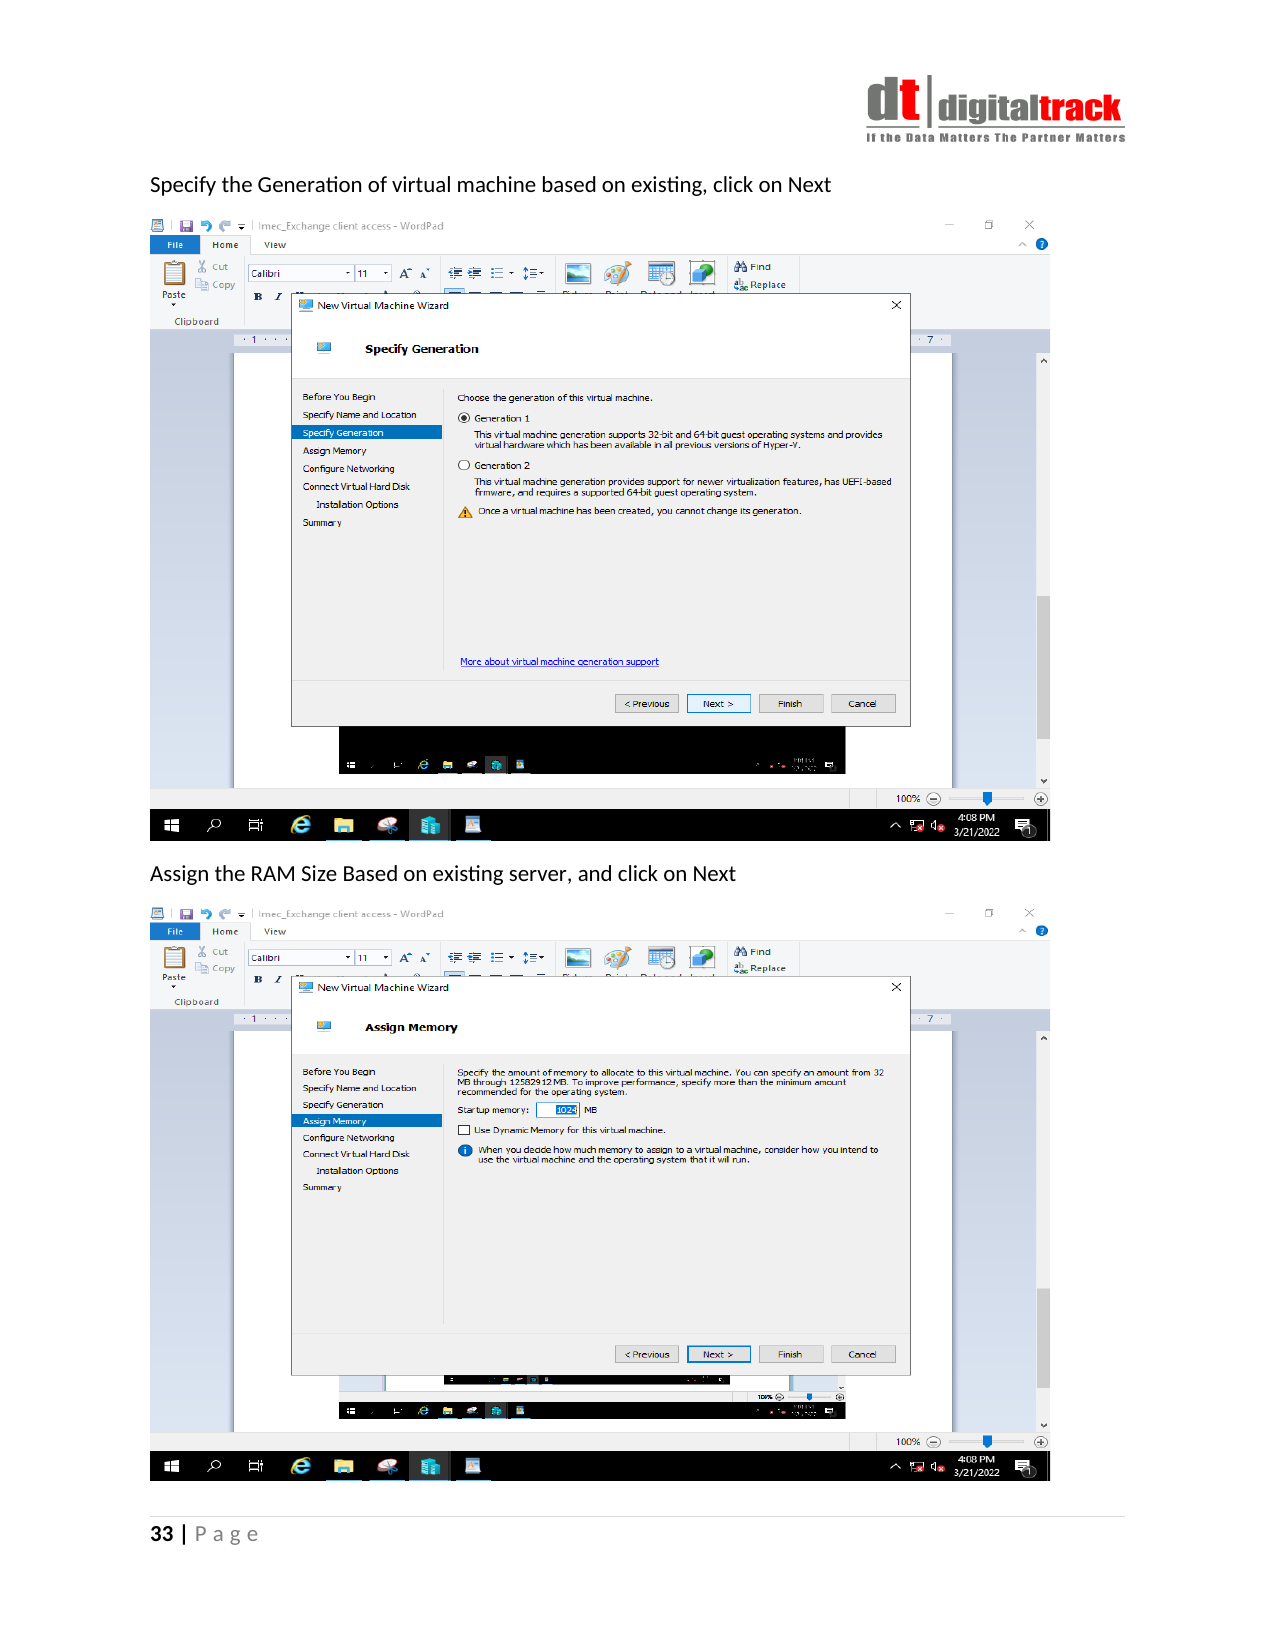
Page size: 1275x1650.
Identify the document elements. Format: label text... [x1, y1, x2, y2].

picture [866, 75, 1125, 142]
text Assign the RAM Size Based on existing server, and click on Next [150, 859, 1125, 887]
text Specify the Generation of virtual machine based on existing, click on Next [150, 170, 1125, 198]
picture [150, 216, 1050, 841]
picture [150, 906, 1050, 1481]
